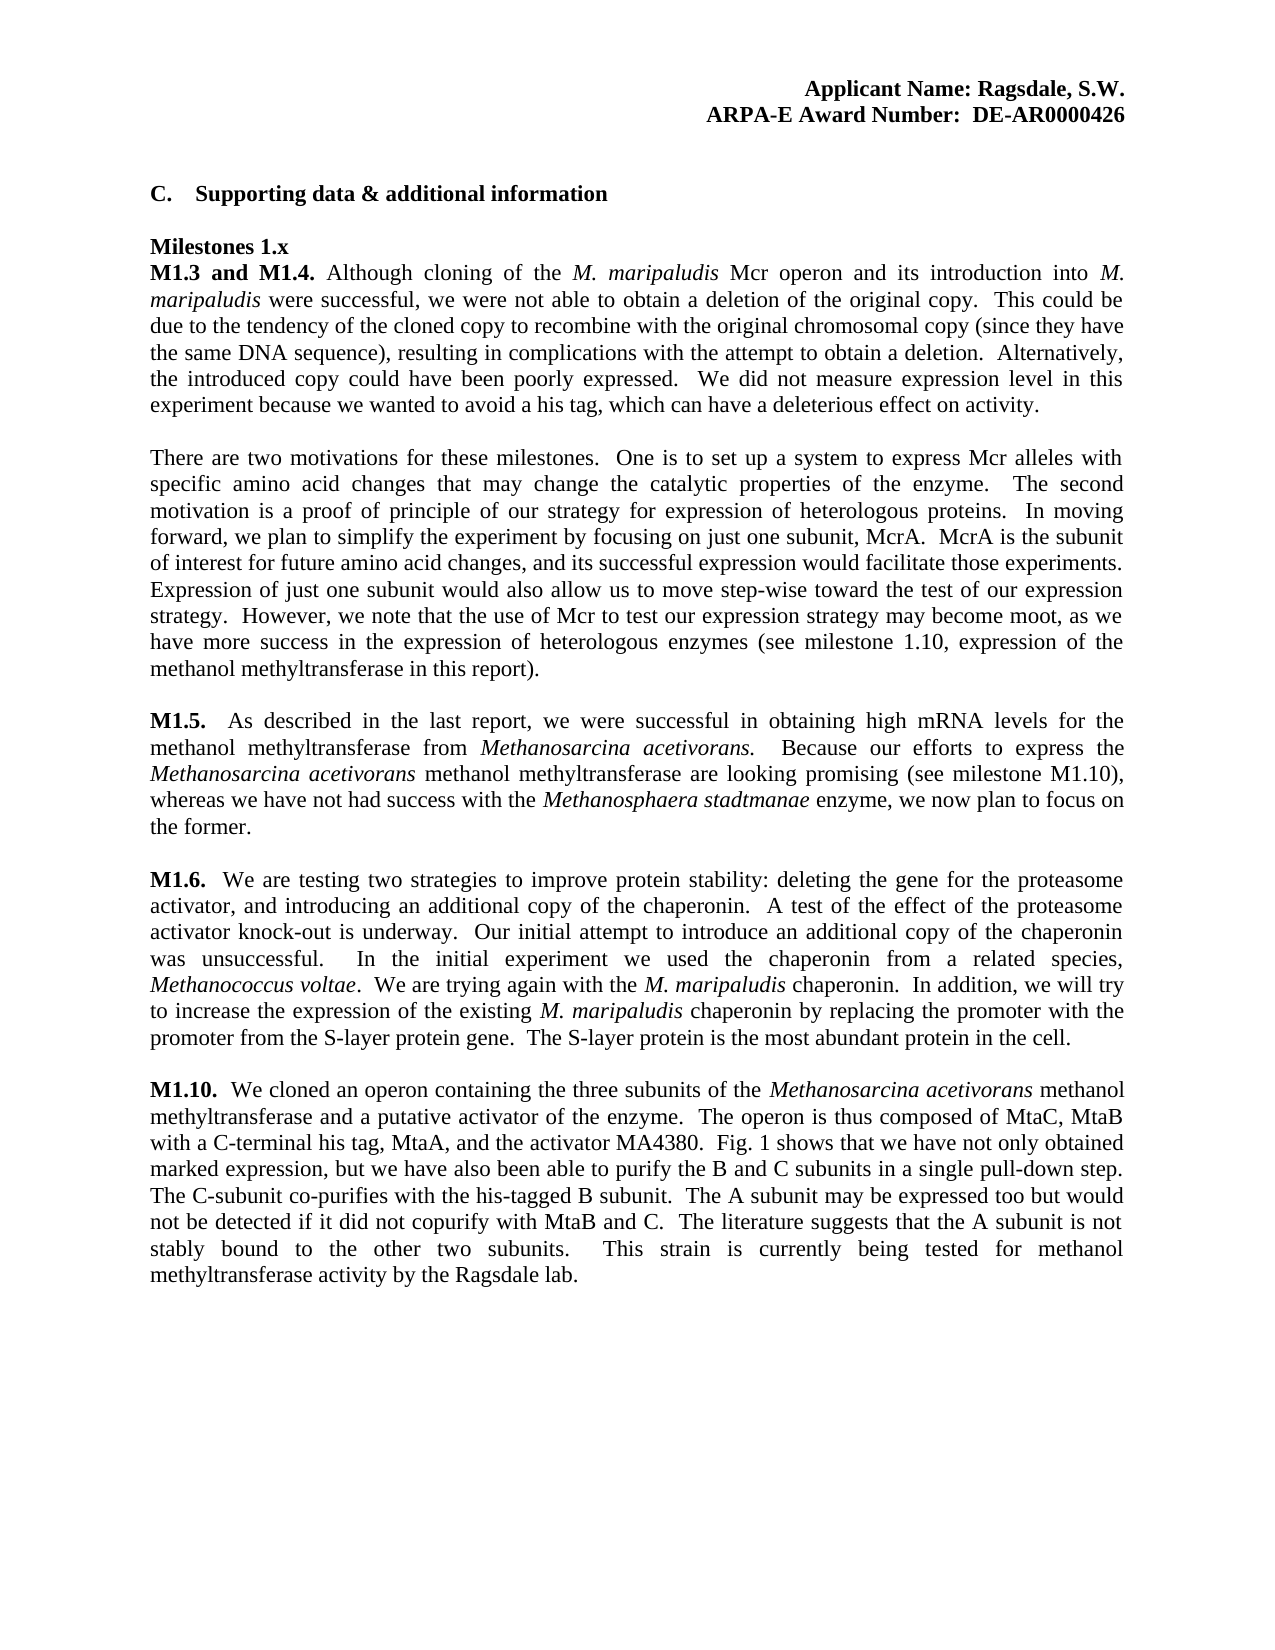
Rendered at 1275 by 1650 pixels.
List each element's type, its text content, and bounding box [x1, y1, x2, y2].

text M1.6. We are testing two strategies to improve protein stability: deleting the gene for the proteasome activator, and introducing an additional copy of the chaperonin. A test of the effect of the proteasome activator knock-out is underway. Our initial attempt to introduce an additional copy of the chaperonin was unsuccessful. In the initial experiment we used the chaperonin from a related species, Methanococcus voltae. We are trying again with the M. maripaludis chaperonin. In addition, we will try to increase the expression of the existing M. maripaludis chaperonin by replacing the promoter with the promoter from the S-layer protein gene. The S-layer protein is the most abundant protein in the cell. [150, 866, 1125, 1050]
text M1.5. As described in the last report, we were successful in obtaining high mRNA levels for the methanol methyltransferase from Methanosarcina acetivorans. Because our efforts to express the Methanosarcina acetivorans methanol methyltransferase are looking promising (see milestone M1.10), whereas we have not had success with the Methanosphaera stadtmanae enzyme, we now plan to focus on the former. [150, 707, 1125, 839]
text M1.10. We cloned an operon containing the three subunits of the Methanosarcina acetivorans methanol methyltransferase and a putative activator of the enzyme. The operon is thus composed of MtaC, MtaB with a C-terminal his tag, MtaA, and the activator MA4380. Fig. 1 shows that we have not only obtained marked expression, but we have also been able to purify the B and C subunits in a single pull-down step. The C-subunit co-purifies with the his-tagged B subunit. The A subunit may be expressed too but would not be detected if it did not copurify with MtaB and C. The literature suggests that the A subunit is not stably bound to the other two subunits. This strain is currently being tested for methanol methyltransferase activity by the Ragsdale lab. [150, 1076, 1125, 1287]
text M1.3 and M1.4. Although cloning of the M. maripaludis Mcr operon and its introduction into M. maripaludis were successful, we were not able to obtain a deletion of the original copy. This could be due to the tendency of the cloned copy to recombine with the original chromosomal copy (since they have the same DNA sequence), resulting in complications with the attempt to obtain a deletion. Alternatively, the introduced copy could have been poorly expressed. We did not measure expression level in this experiment because we wanted to avoid a his tag, which can have a deleterious effect on activity. [150, 259, 1125, 418]
text There are two motivations for these milestones. One is to set up a system to express Mcr alleles with specific amino acid changes that may change the catalytic properties of the enzyme. The second motivation is a proof of principle of our strategy for expression of heterologous proteins. In moving forward, we plan to simplify the experiment by focusing on just one subunit, McrA. McrA is the subunit of interest for future amino acid changes, and its successful expression would facilitate those experiments. Expression of just one subunit would also allow us to move step-wise toward the test of our expression strategy. However, we note that the use of Mcr to test our expression strategy may become moot, as we have more success in the expression of heterologous enzymes (see milestone 1.10, expression of the methanol methyltransferase in this report). [150, 444, 1125, 681]
text C. Supporting data & additional information [150, 180, 1125, 207]
text Milestones 1.x [150, 233, 1125, 259]
